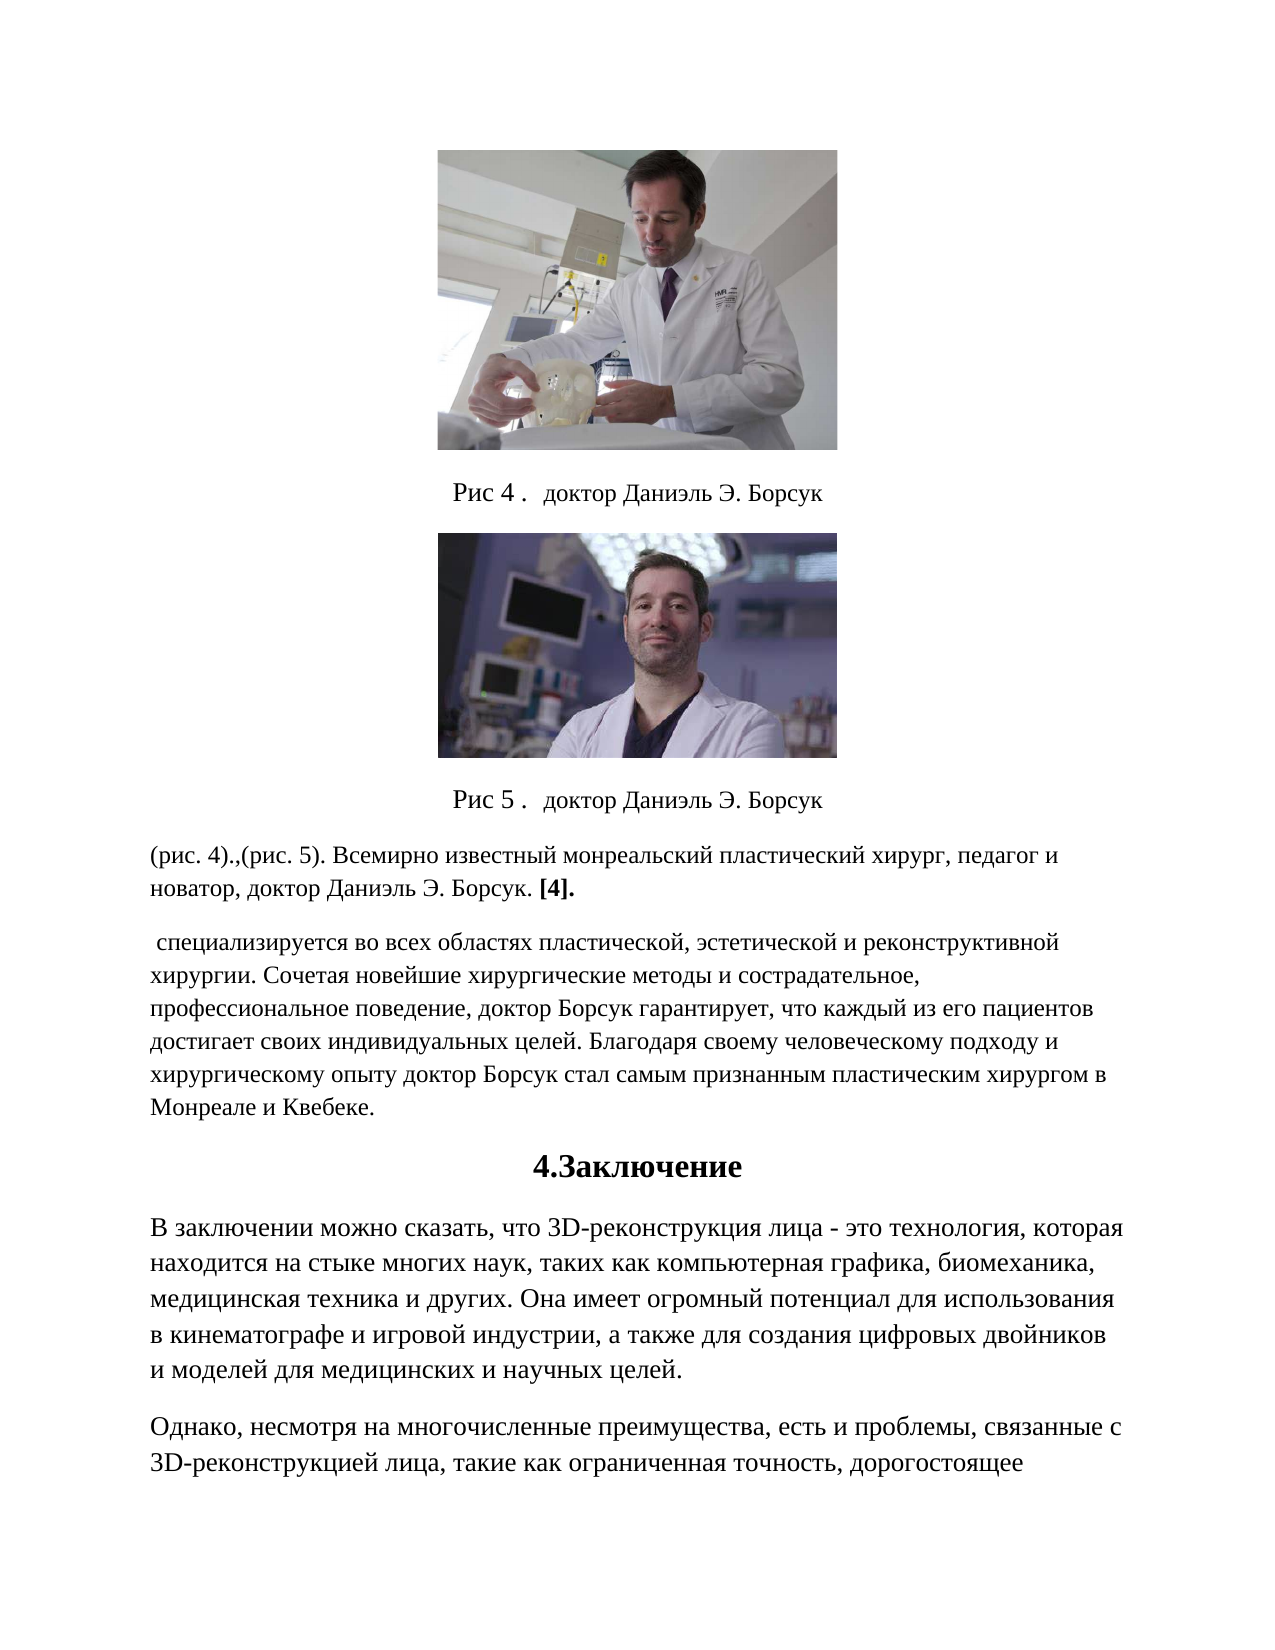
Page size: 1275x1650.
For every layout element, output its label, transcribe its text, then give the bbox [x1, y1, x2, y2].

text (рис. 4).,(рис. 5). Всемирно известный монреальский пластический хирург, педагог и новатор, доктор Даниэль Э. Борсук. [4]. [150, 840, 1125, 902]
text 4.Заключение [150, 1146, 1125, 1184]
text В заключении можно сказать, что 3D-реконструкция лица - это технология, которая находится на стыке многих наук, таких как компьютерная графика, биомеханика, медицинская техника и других. Она имеет огромный потенциал для использования в кинематографе и игровой индустрии, а также для создания цифровых двойников и моделей для медицинских и научных целей. [150, 1211, 1125, 1385]
text Рис 4 . доктор Даниэль Э. Борсук [150, 476, 1125, 507]
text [150, 1410, 1125, 1477]
picture [438, 533, 837, 758]
text Рис 5 . доктор Даниэль Э. Борсук [150, 783, 1125, 814]
text специализируется во всех областях пластической, эстетической и реконструктивной хирургии. Сочетая новейшие хирургические методы и сострадательное, профессиональное поведение, доктор Борсук гарантирует, что каждый из его пациентов достигает своих индивидуальных целей. Благодаря своему человеческому подходу и хирургическому опыту доктор Борсук стал самым признанным пластическим хирургом в Монреале и Квебеке. [150, 927, 1125, 1121]
picture [437, 150, 838, 450]
